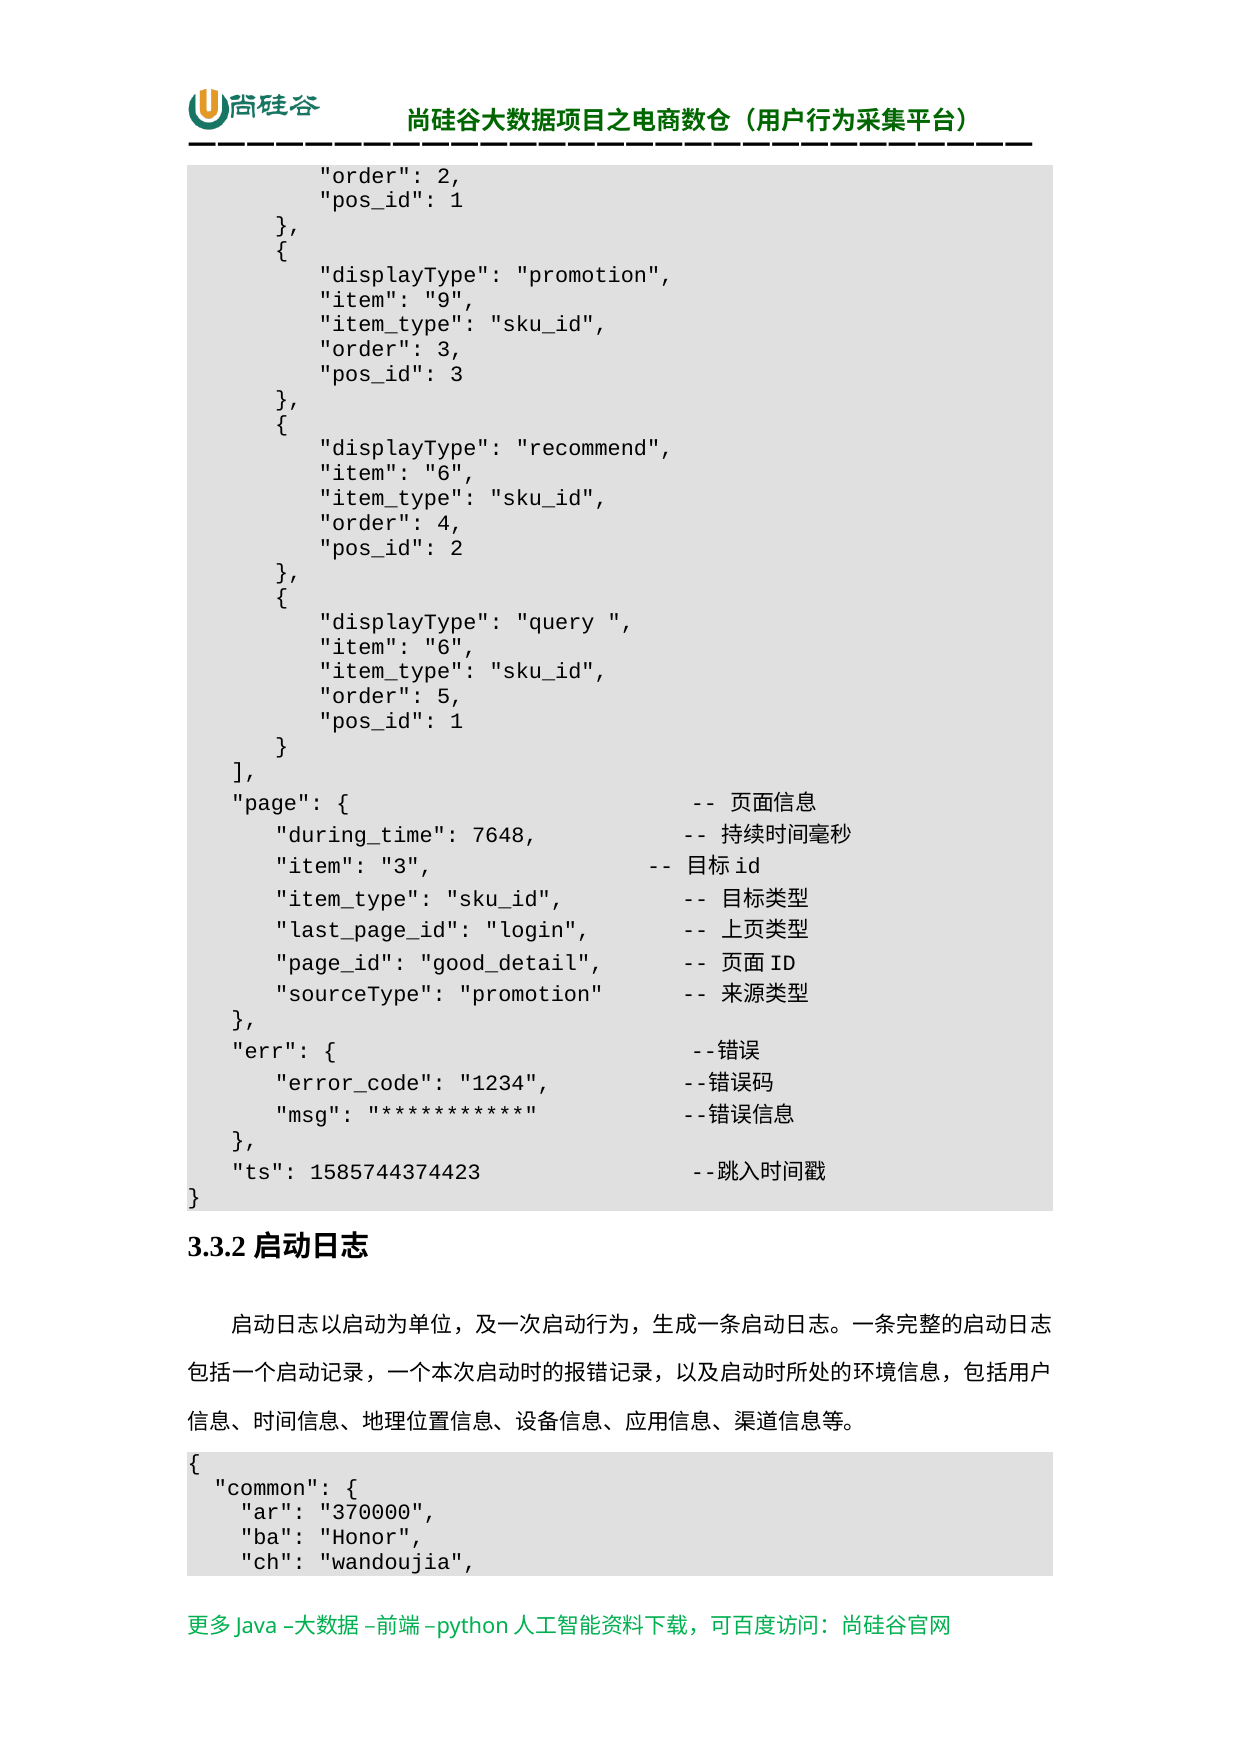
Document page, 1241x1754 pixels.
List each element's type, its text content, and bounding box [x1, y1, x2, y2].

text "ba": "Honor", [187, 1526, 1053, 1551]
text }, [187, 388, 1053, 413]
text "item_type": "sku_id", [187, 487, 1053, 512]
text "last_page_id": "login", -- 上页类型 [187, 912, 1053, 944]
text "ch": "wandoujia", [187, 1551, 1053, 1576]
text }, [187, 561, 1053, 586]
text "page_id": "good_detail", -- 页面ID [187, 944, 1053, 976]
text "item_type": "sku_id", -- 目标类型 [187, 881, 1053, 912]
text "during_time": 7648, -- 持续时间毫秒 [187, 817, 1053, 848]
text "pos_id": 3 [187, 363, 1053, 388]
text 启动日志以启动为单位，及一次启动行为，生成一条启动日志。一条完整的启动日志包括一个启动记录，一个本次启动时的报错记录，以及启动时所处的环境信息，包括用户信息、时间信息、地理位置信息、设备信息、应用信息、渠道信息等。 [187, 1306, 1053, 1436]
text "item_type": "sku_id", [187, 661, 1053, 685]
text "order": 5, [187, 685, 1053, 710]
text "item_type": "sku_id", [187, 313, 1053, 338]
text "order": 3, [187, 338, 1053, 363]
text "ts": 1585744374423 --跳入时间戳 [187, 1154, 1053, 1186]
text } [187, 1186, 1053, 1211]
text "error_code": "1234", --错误码 [187, 1065, 1053, 1097]
text "item": "9", [187, 289, 1053, 313]
text } [187, 735, 1053, 760]
text "pos_id": 1 [187, 189, 1053, 214]
text { [187, 586, 1053, 611]
text "err": { --错误 [187, 1033, 1053, 1065]
text { [187, 413, 1053, 437]
text "displayType": "recommend", [187, 437, 1053, 462]
text "item": "3", -- 目标id [187, 848, 1053, 881]
text { [187, 239, 1053, 264]
text "displayType": "query ", [187, 611, 1053, 636]
text "displayType": "promotion", [187, 264, 1053, 289]
text "sourceType": "promotion" -- 来源类型 [187, 976, 1053, 1008]
text }, [187, 1129, 1053, 1154]
text { [187, 1452, 1053, 1477]
text }, [187, 1008, 1053, 1033]
text "pos_id": 1 [187, 710, 1053, 735]
text }, [187, 214, 1053, 239]
text "order": 4, [187, 512, 1053, 537]
subtitle 3.3.2 启动日志 [187, 1211, 1053, 1276]
text ], [187, 760, 1053, 784]
text "order": 2, [187, 165, 1053, 189]
text "item": "6", [187, 462, 1053, 487]
text "msg": "***********" --错误信息 [187, 1097, 1053, 1129]
text "ar": "370000", [187, 1502, 1053, 1526]
text "page": { -- 页面信息 [187, 784, 1053, 817]
text "common": { [187, 1477, 1053, 1502]
text "pos_id": 2 [187, 537, 1053, 561]
text "item": "6", [187, 636, 1053, 661]
